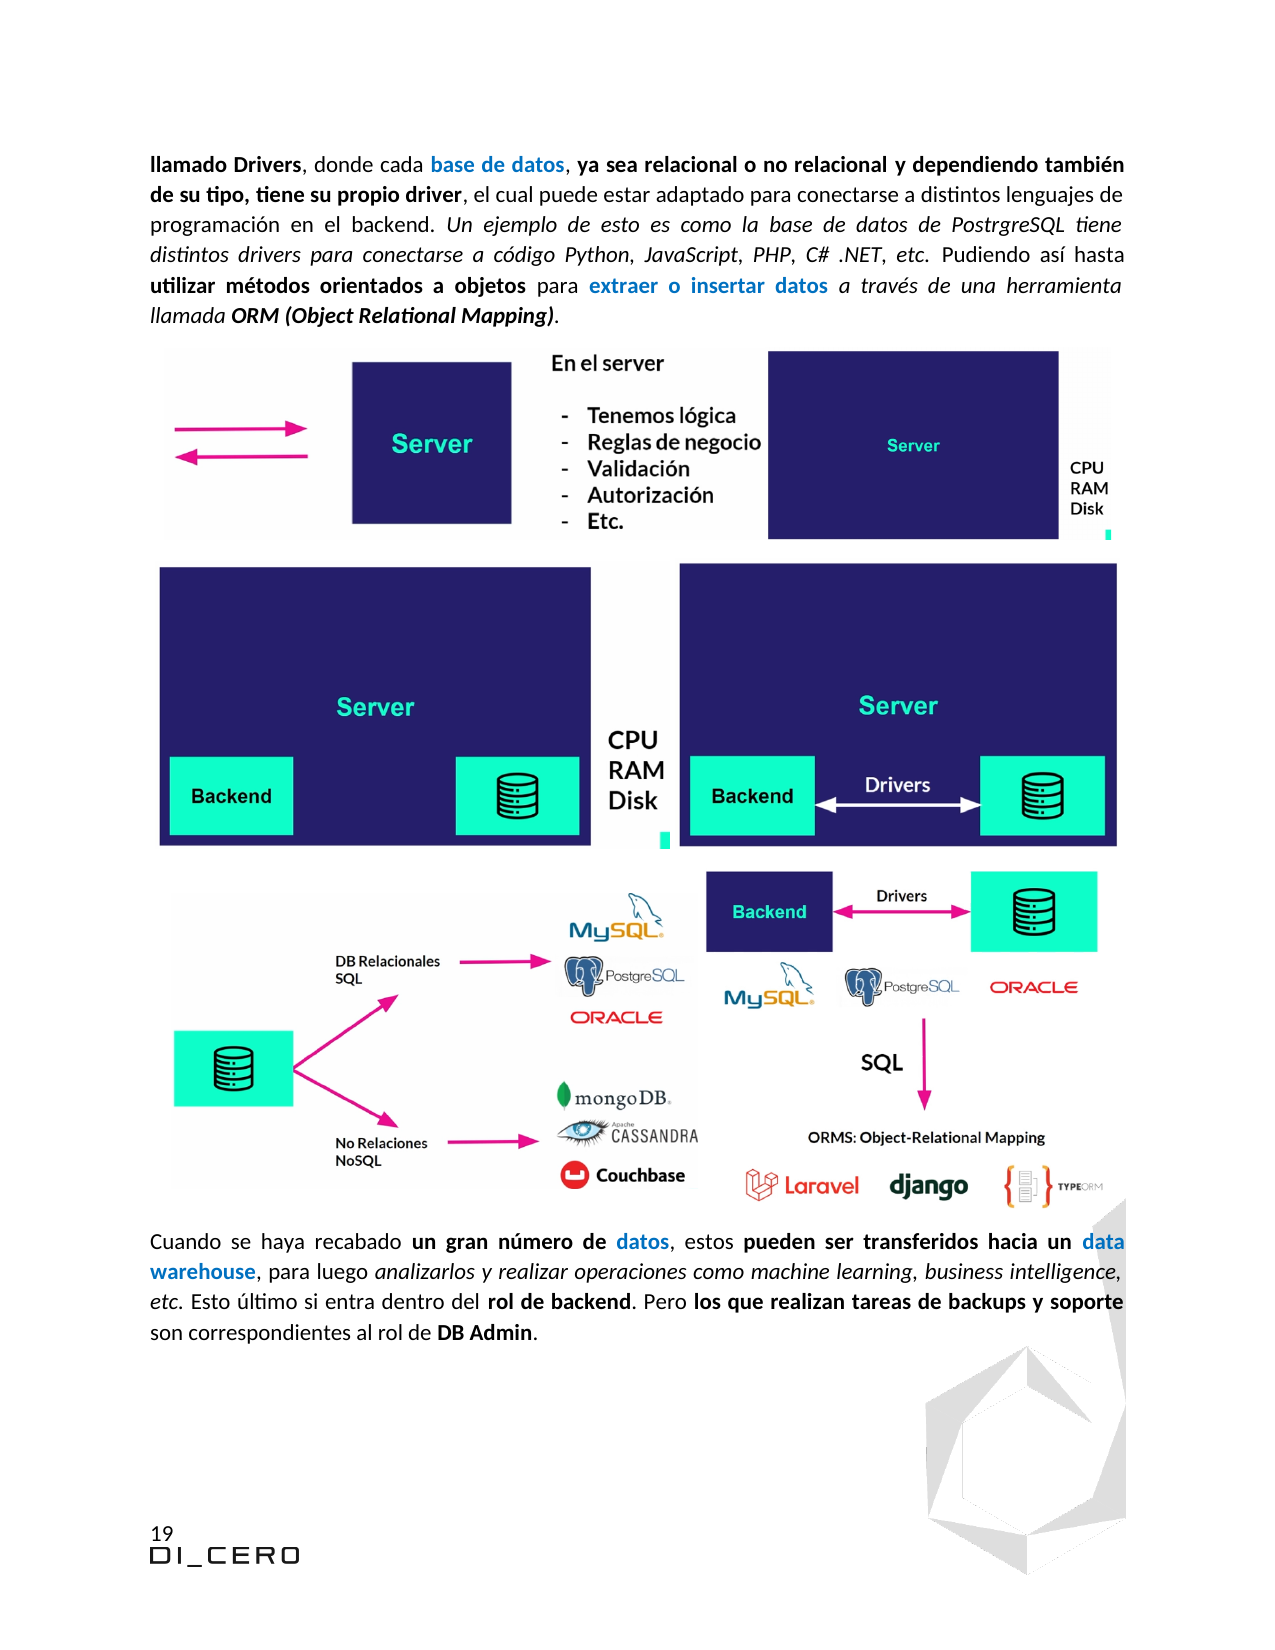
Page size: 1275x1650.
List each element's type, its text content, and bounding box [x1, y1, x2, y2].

text Cuando se haya recabado un gran número de datos, estos pueden ser transferidos hacia un data warehouse, para luego analizarlos y realizar operaciones como machine learning, business intelligence, etc. Esto último si entra dentro del rol de backend. Pero los que realizan tareas de backups y soporte son correspondientes al rol de DB Admin. [150, 1227, 1125, 1346]
picture [675, 558, 1120, 849]
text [150, 150, 1125, 329]
picture [163, 347, 1112, 540]
picture [155, 561, 670, 849]
picture [171, 893, 699, 1189]
picture [150, 1547, 299, 1567]
picture [703, 867, 1126, 1575]
